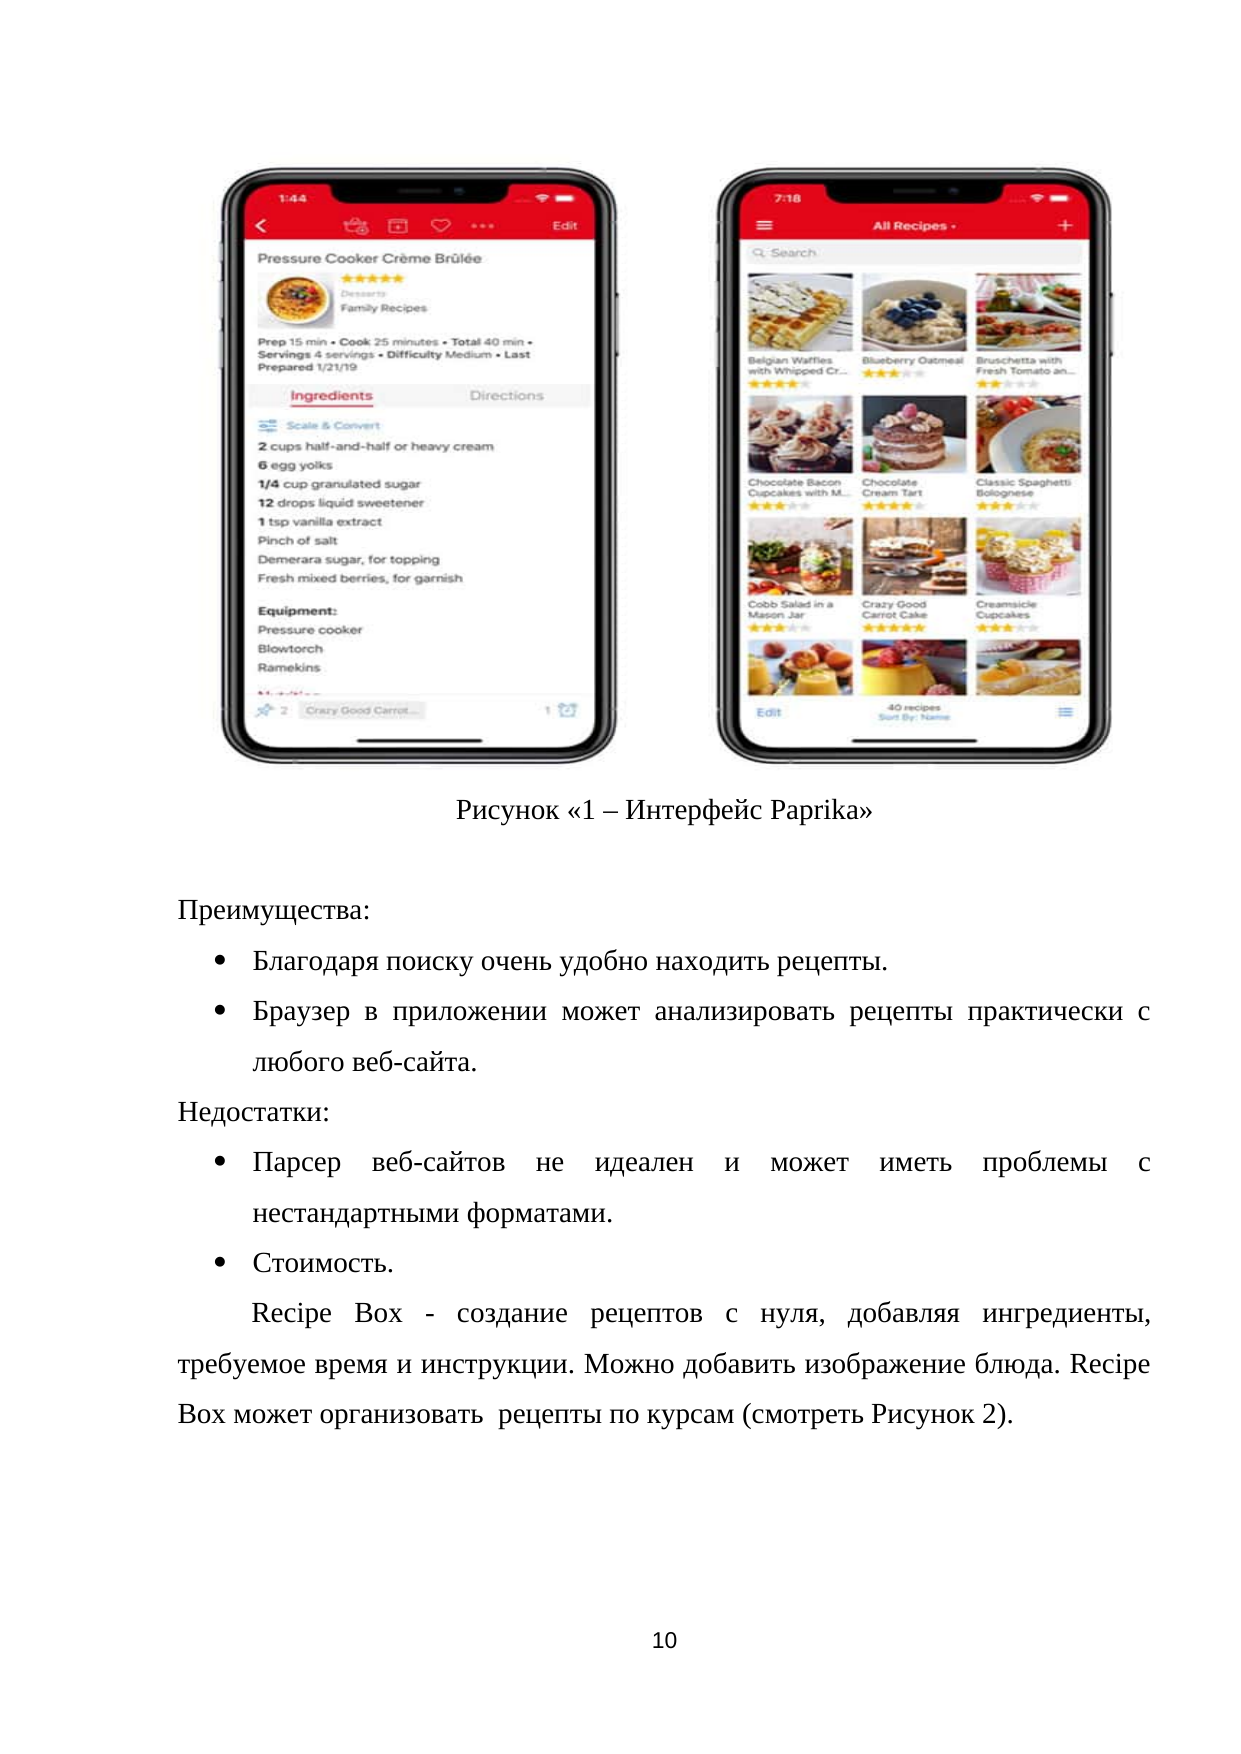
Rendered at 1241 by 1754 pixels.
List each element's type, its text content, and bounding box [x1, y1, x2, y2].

list Стоимость. [215, 1245, 1152, 1279]
list Парсер веб-сайтов не идеален и может иметь проблемы с нестандартными форматами. [215, 1144, 1152, 1228]
list Браузер в приложении может анализировать рецепты практически с любого веб-сайта. [215, 993, 1152, 1077]
list Благодаря поиску очень удобно находить рецепты. [215, 943, 1152, 976]
text Recipe Box - создание рецептов с нуля, добавляя ингредиенты, требуемое время и инструкции. Можно добавить изображение блюда. Recipe Box может организовать рецепты по курсам (смотреть Рисунок 2). [177, 1379, 1152, 1429]
text Рисунок «1 – Интерфейс Paprika» [177, 792, 1152, 825]
text Recipe Box - создание рецептов с нуля, добавляя ингредиенты, требуемое время и инструкции. Можно добавить изображение блюда. Recipe Box может организовать рецепты по курсам (смотреть Рисунок 2). [177, 1295, 1152, 1346]
picture [177, 118, 1152, 779]
text Преимущества: [177, 892, 1152, 926]
text Недостатки: [177, 1094, 1152, 1127]
